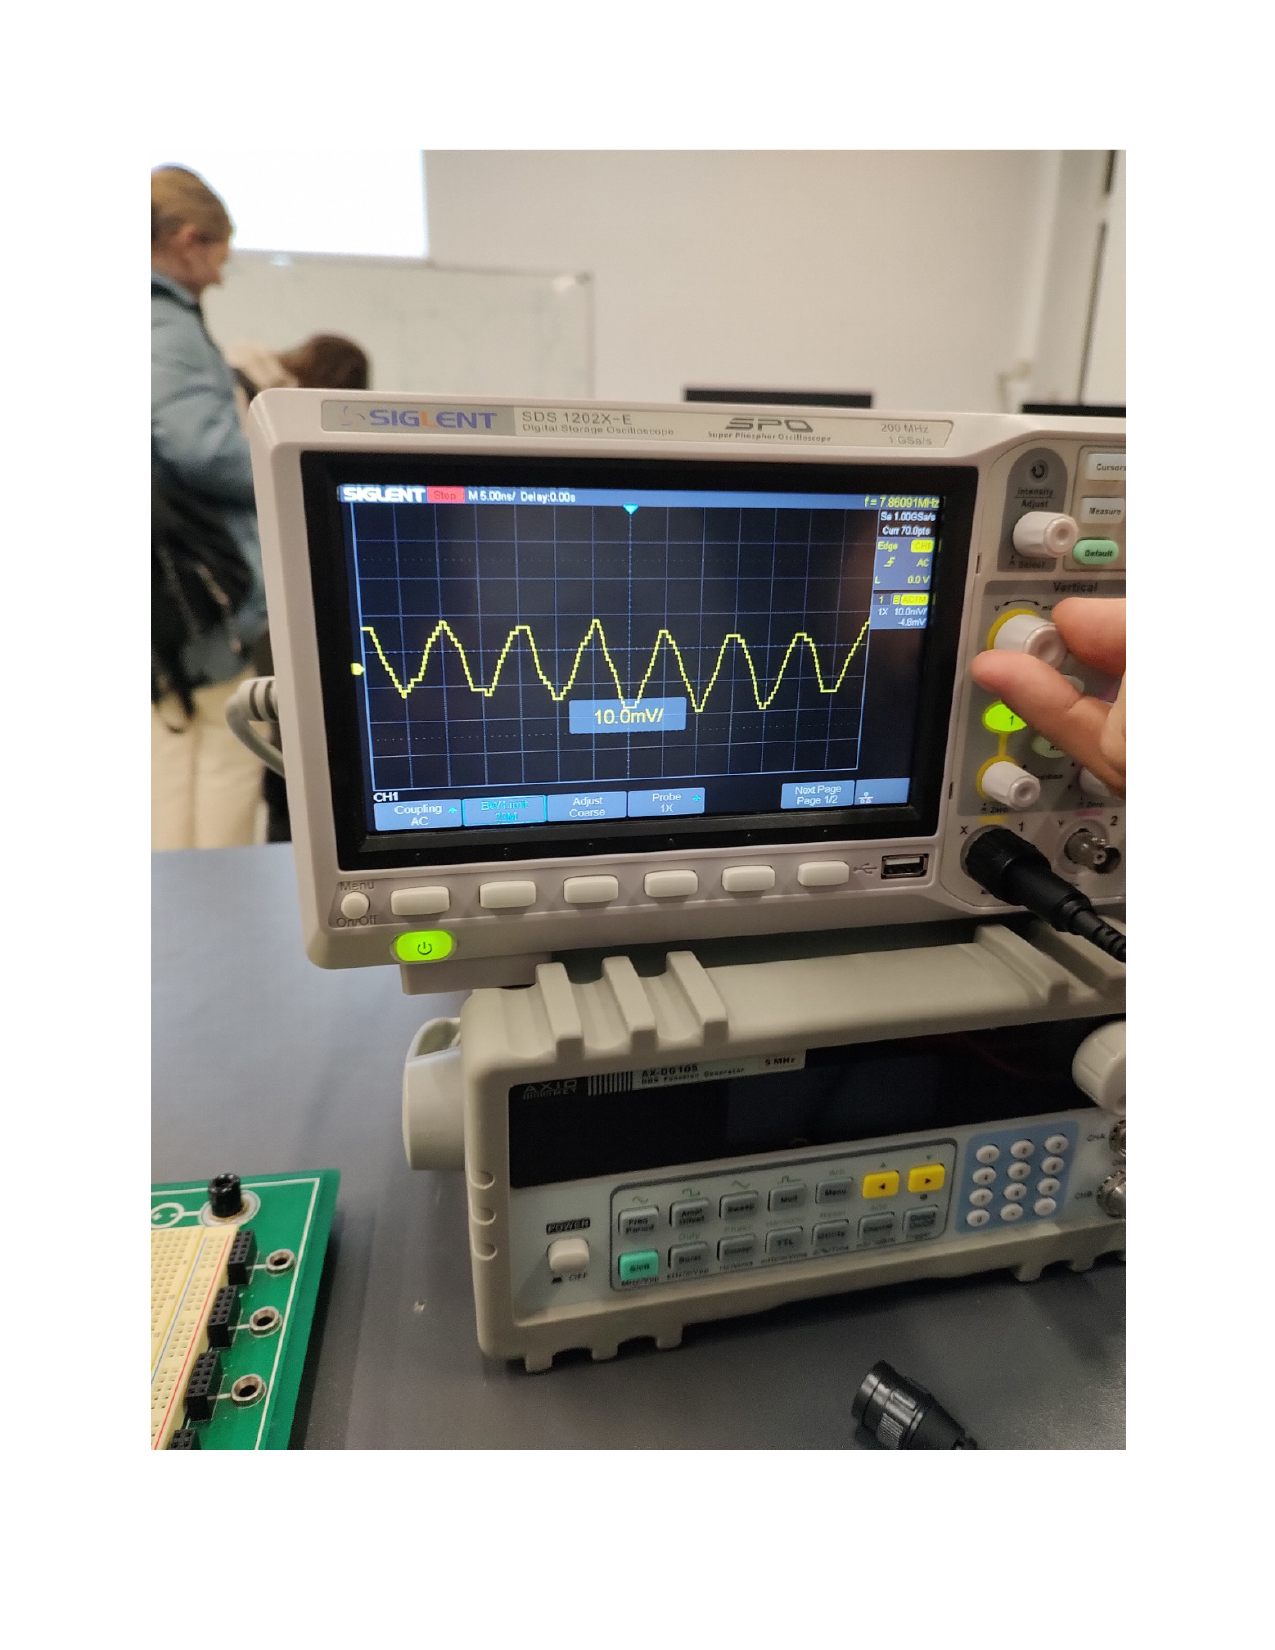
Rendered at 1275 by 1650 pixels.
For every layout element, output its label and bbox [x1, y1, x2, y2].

picture [152, 151, 1126, 1448]
